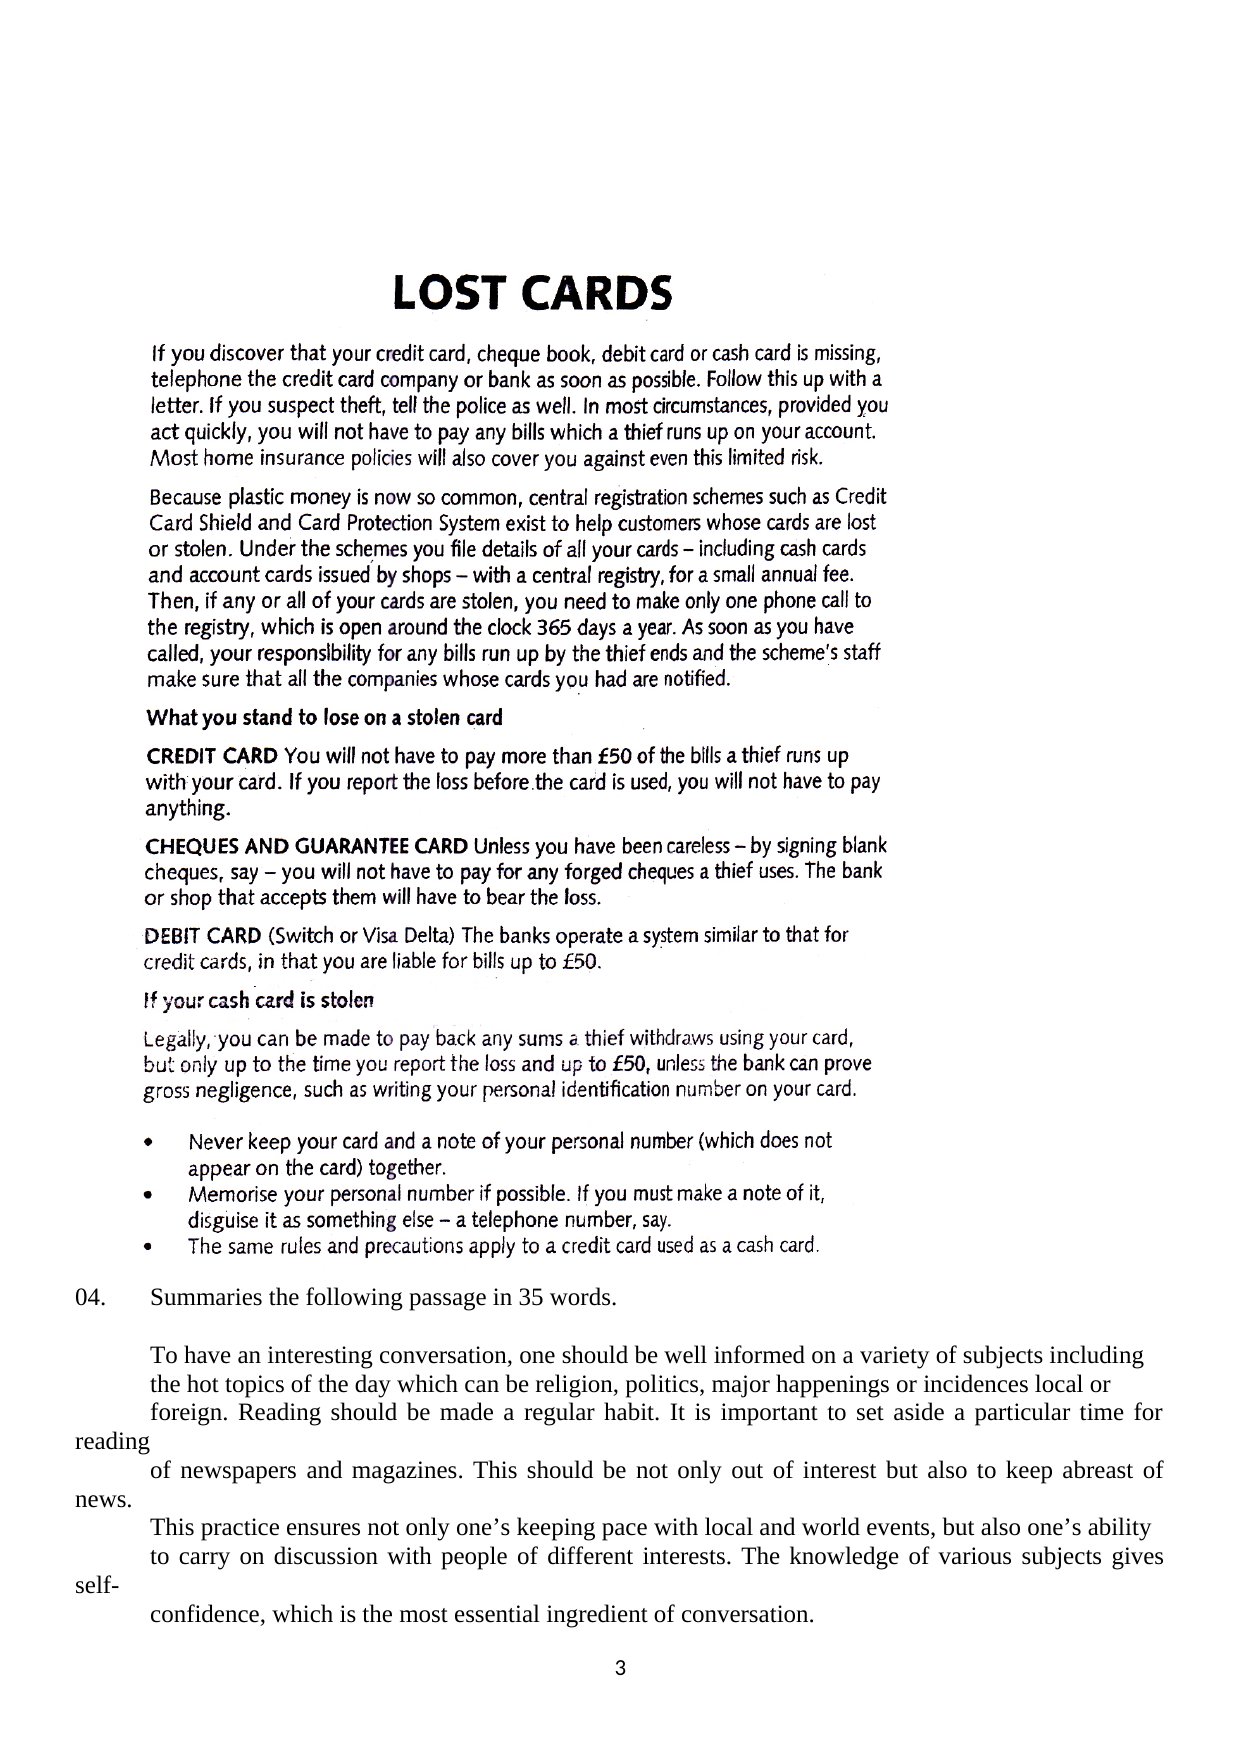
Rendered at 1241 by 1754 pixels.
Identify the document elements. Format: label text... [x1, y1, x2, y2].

text To have an interesting conversation, one should be well informed on a variety of subjects including [75, 1340, 1165, 1369]
text foreign. Reading should be made a regular habit. It is important to set aside a particular time for reading [75, 1397, 1165, 1455]
text 04. Summaries the following passage in 35 words. [75, 1282, 1165, 1311]
text of newspapers and magazines. This should be not only out of interest but also to keep abreast of news. [75, 1455, 1165, 1512]
text to carry on discussion with people of different interests. The knowledge of various subjects gives self- [75, 1541, 1165, 1599]
text the hot topics of the day which can be religion, politics, major happenings or incidences local or [75, 1369, 1165, 1397]
text This practice ensures not only one’s keeping pace with local and world events, but also one’s ability [75, 1512, 1165, 1541]
text confidence, which is the most essential ingredient of conversation. [75, 1599, 1165, 1627]
picture [129, 252, 908, 1277]
